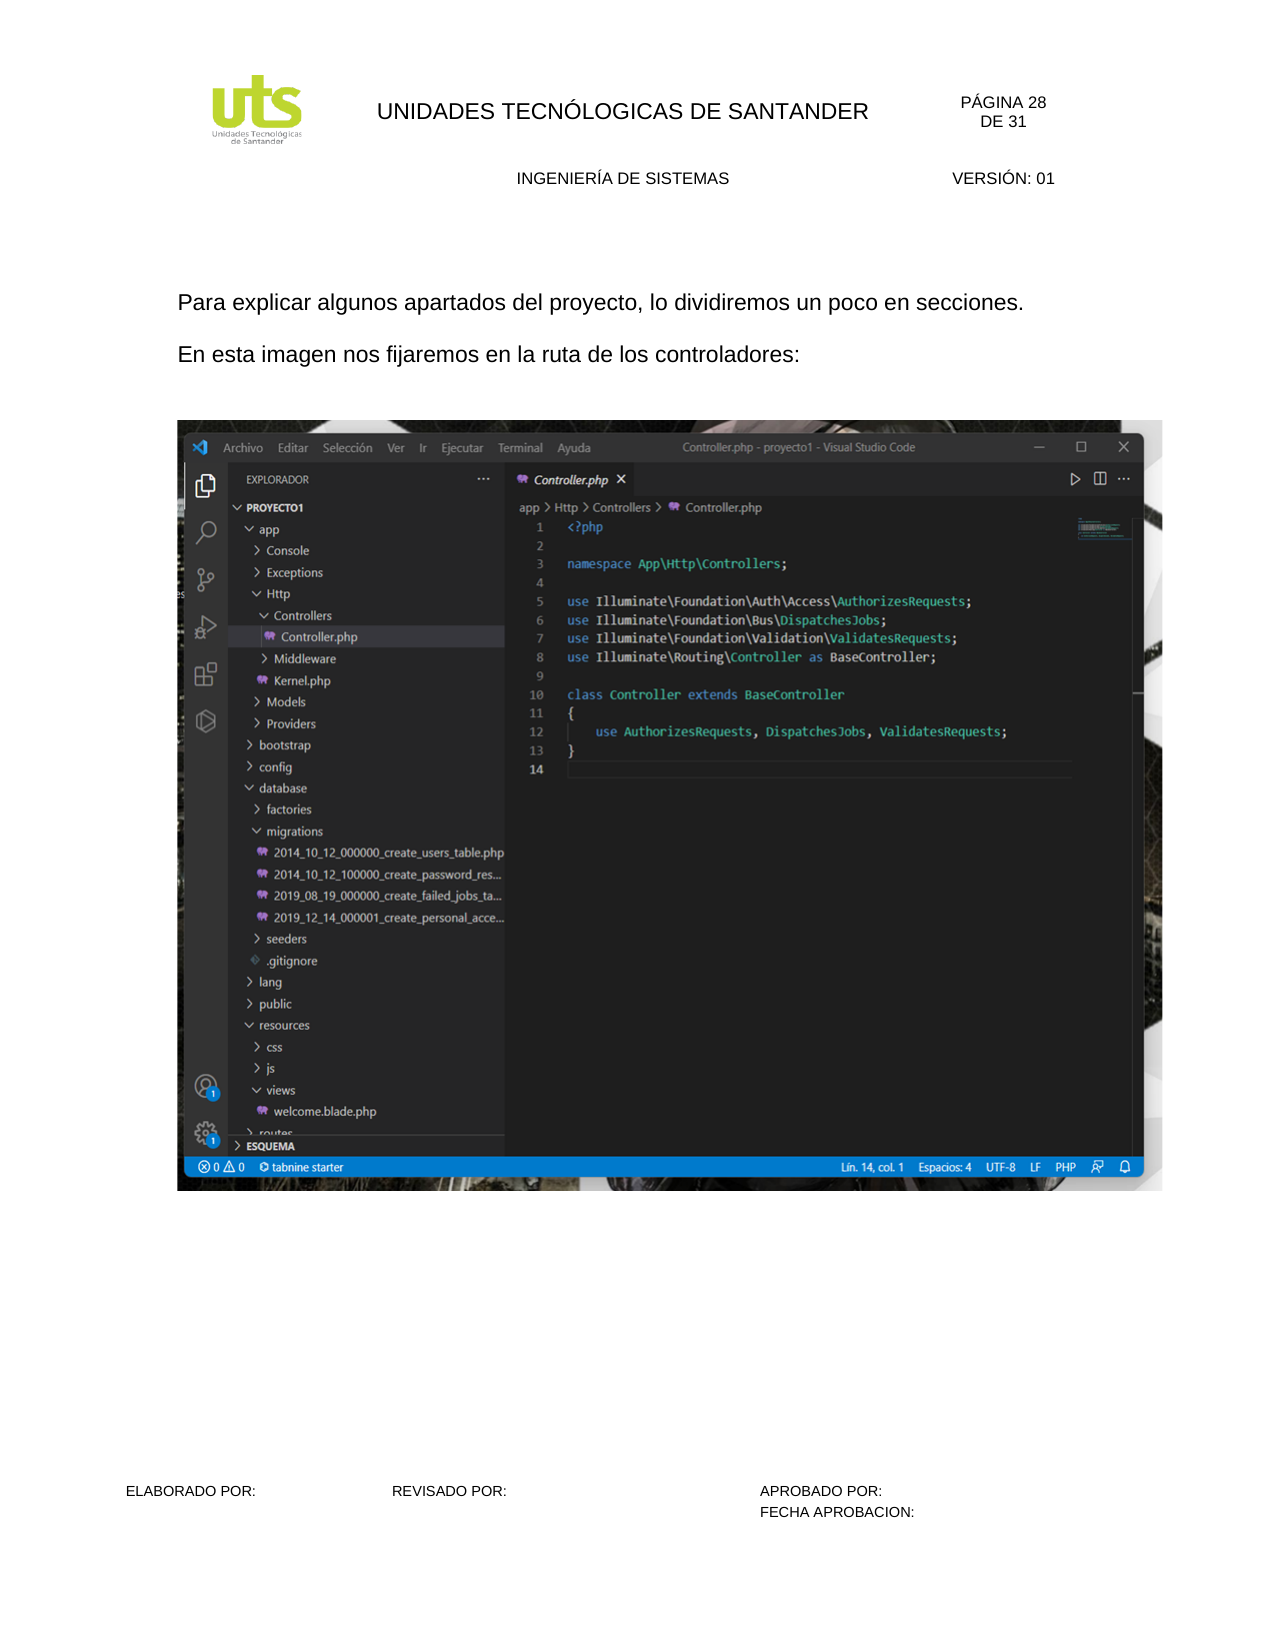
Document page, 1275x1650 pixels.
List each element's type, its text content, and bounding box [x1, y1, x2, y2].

picture [212, 75, 302, 144]
picture [177, 420, 1163, 1191]
text Para explicar algunos apartados del proyecto, lo dividiremos un poco en secciones. [177, 288, 1098, 315]
text En esta imagen nos fijaremos en la ruta de los controladores: [177, 341, 1098, 367]
